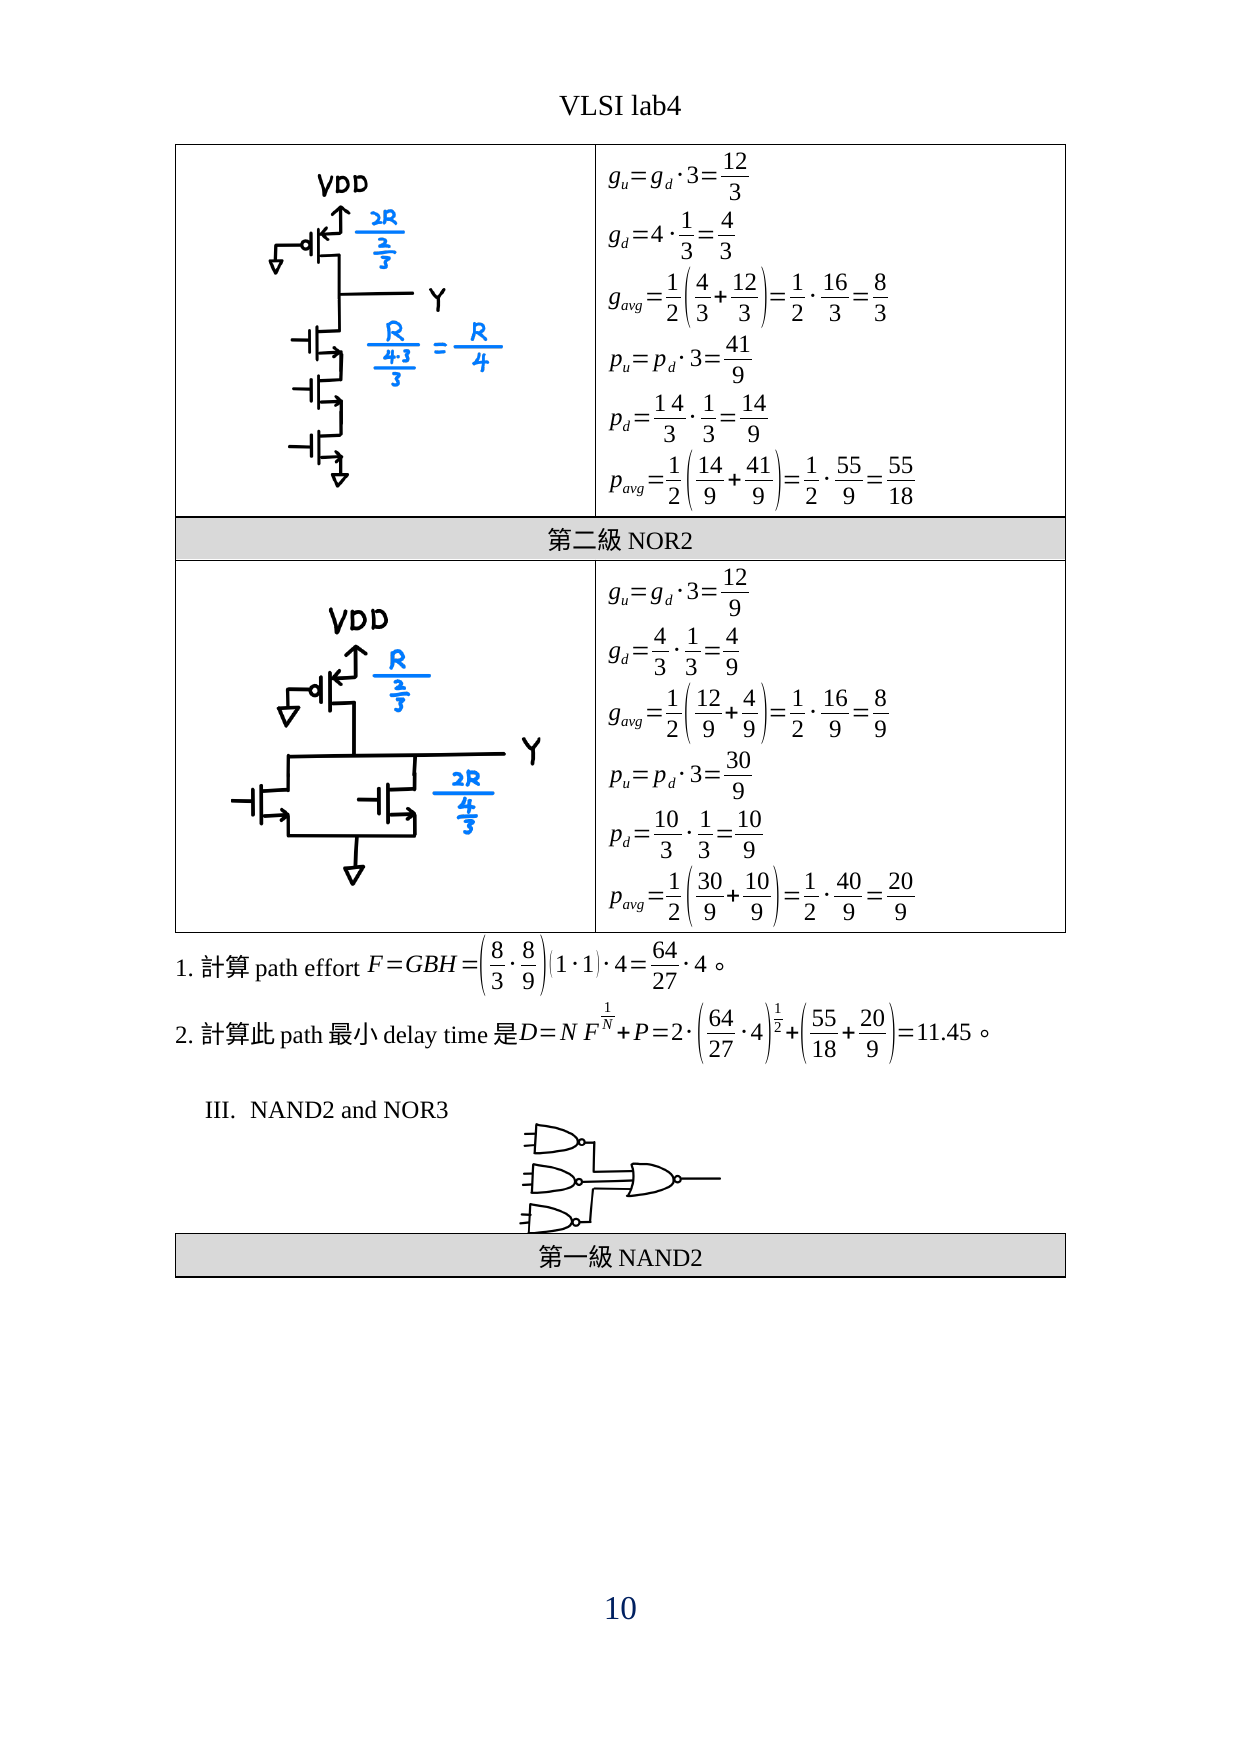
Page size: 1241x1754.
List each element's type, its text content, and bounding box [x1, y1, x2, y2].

picture [519, 1123, 721, 1233]
table_cell [596, 145, 1065, 516]
picture [231, 607, 541, 886]
table_cell [176, 561, 595, 932]
text 2. 計算此path最小delay time是。 [175, 998, 1065, 1066]
table_cell [176, 145, 595, 516]
table_cell 第二級NOR2 [176, 518, 1065, 559]
table_header 第一級NAND2 [176, 1234, 1065, 1276]
table_cell [596, 561, 1065, 932]
text 1. 計算path effort 。 [175, 933, 1065, 998]
text NAND2 and NOR3 [204, 1095, 1065, 1124]
picture [268, 173, 503, 488]
